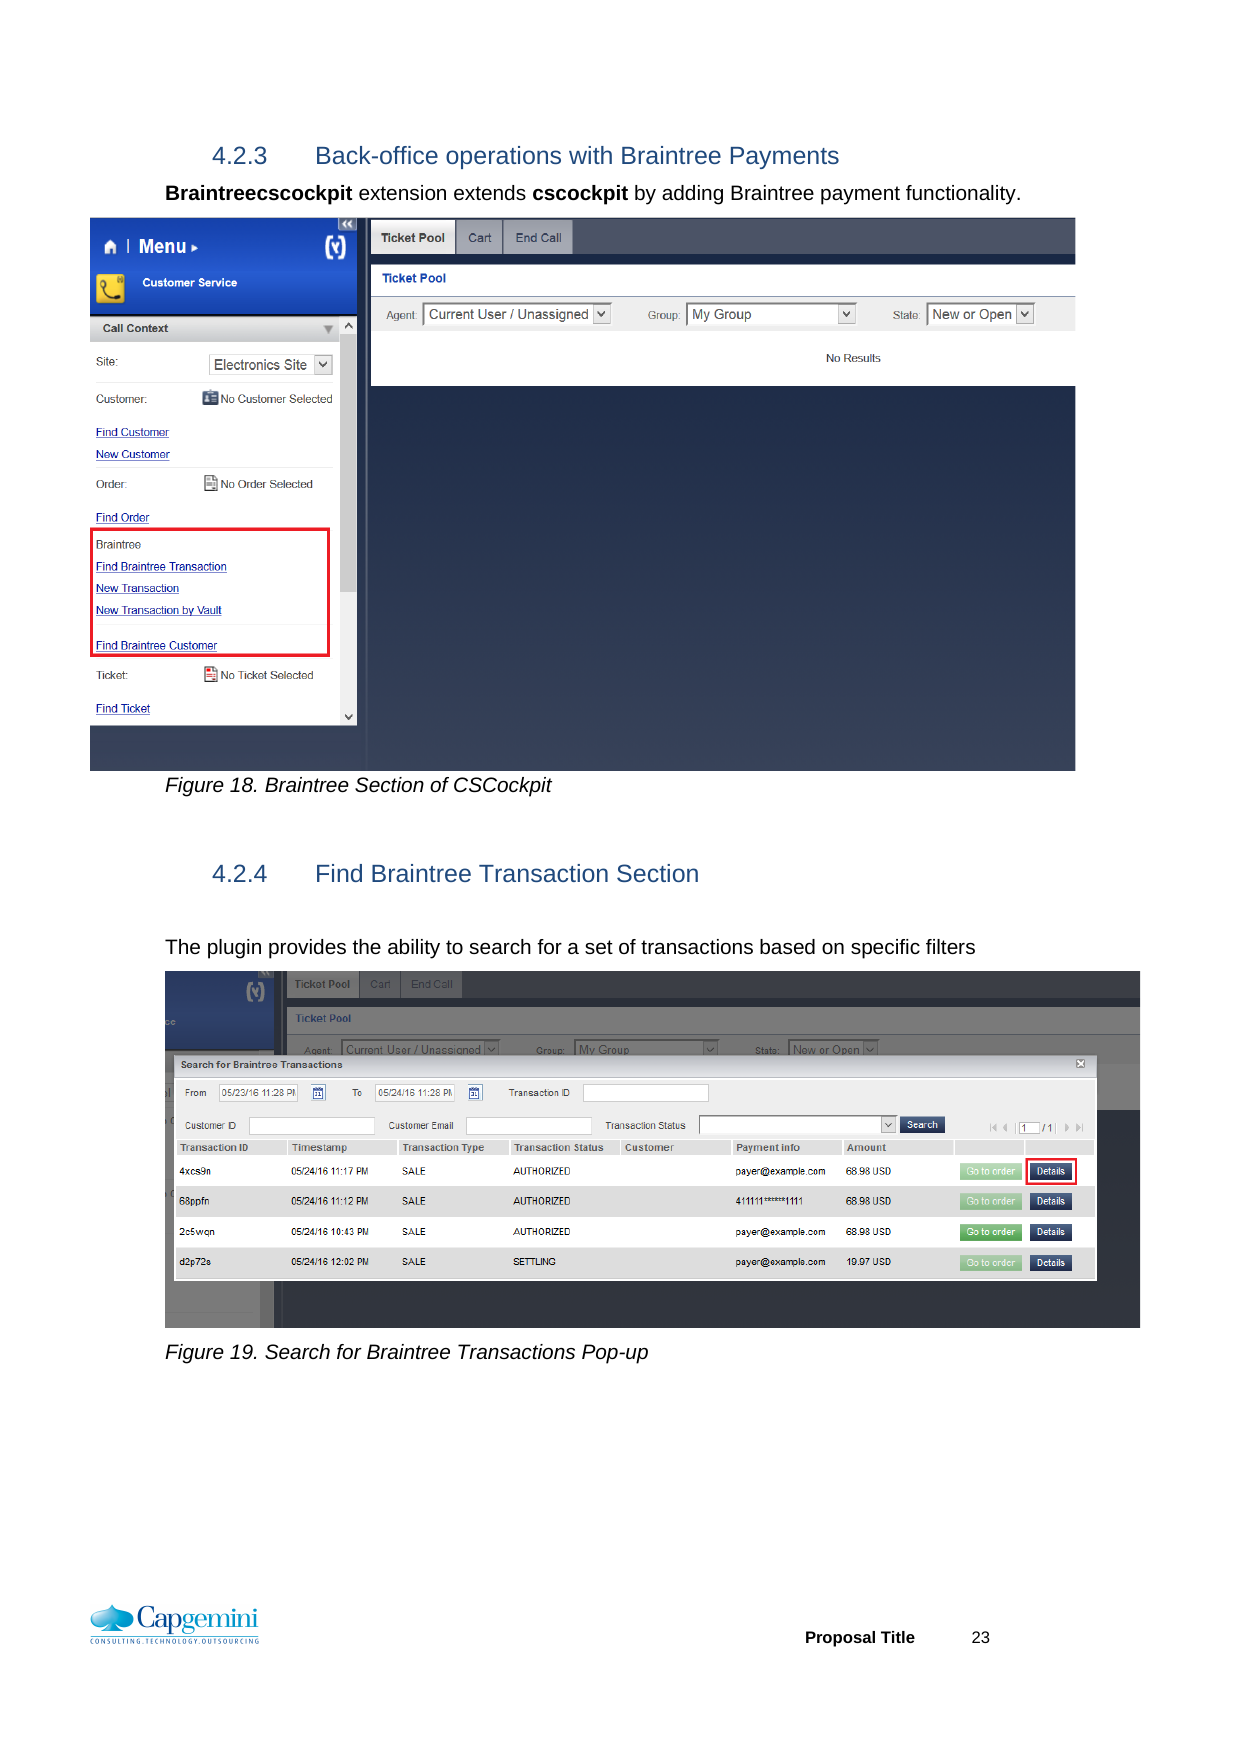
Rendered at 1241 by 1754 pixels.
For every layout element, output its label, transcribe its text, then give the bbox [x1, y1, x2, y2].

picture [90, 1604, 259, 1644]
subtitle Back-office operations with Braintree Payments [187, 141, 1150, 170]
list The plugin provides the ability to search for a set of transactions based on specific filters [165, 935, 1150, 959]
picture [165, 971, 1141, 1328]
subtitle Find Braintree Transaction Section [187, 858, 1150, 887]
list Figure 19. Search for Braintree Transactions Pop-up [165, 1340, 1150, 1364]
list Figure 18. Braintree Section of CSCockpit [165, 773, 1150, 797]
list Braintreecscockpit extension extends cscockpit by adding Braintree payment functionality. [165, 181, 1150, 205]
picture [90, 217, 1076, 771]
